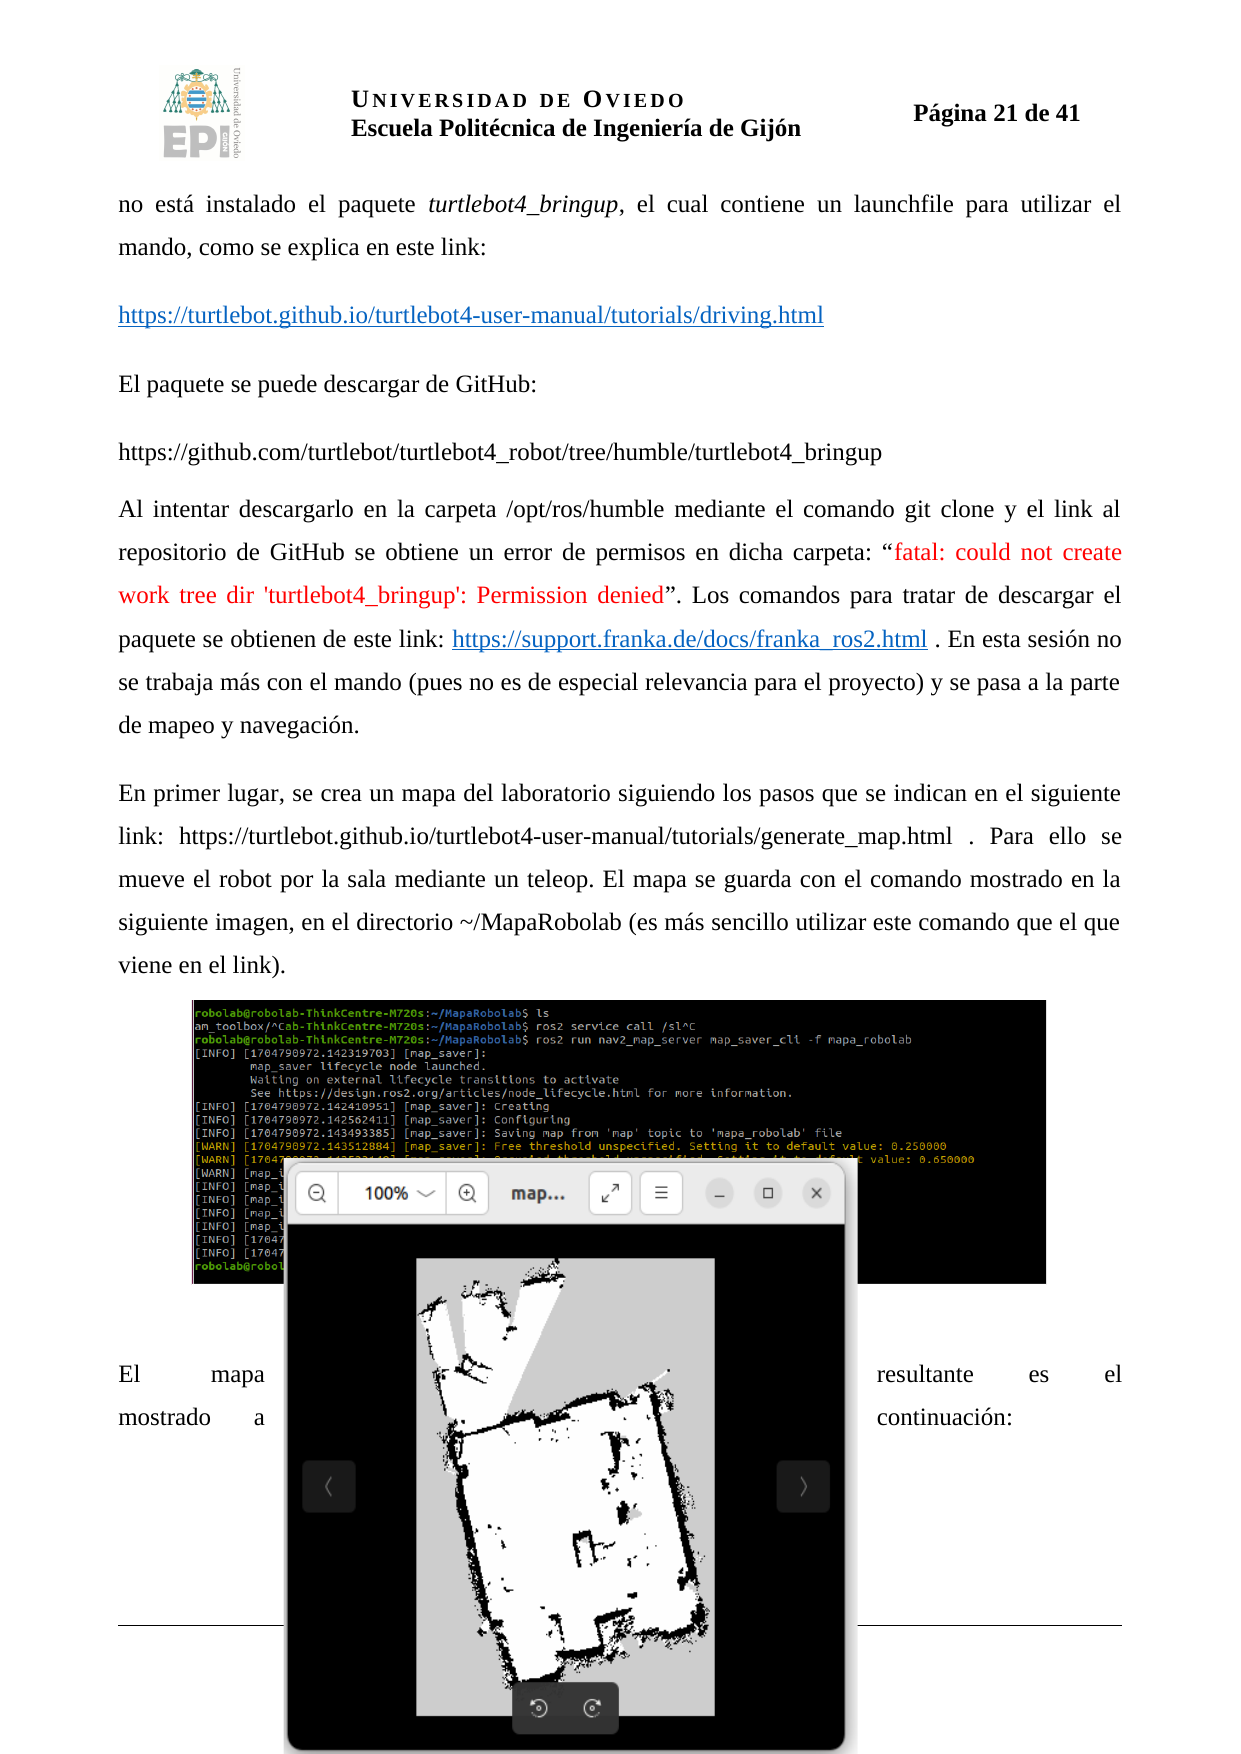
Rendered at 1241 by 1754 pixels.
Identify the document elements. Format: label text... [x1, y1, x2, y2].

text El mapa resultante es el mostrado a continuación: [858, 1359, 1122, 1431]
picture [158, 65, 245, 161]
text El paquete se puede descargar de GitHub: [118, 369, 1122, 397]
text https://github.com/turtlebot/turtlebot4_robot/tree/humble/turtlebot4_bringup [118, 437, 1122, 466]
text https://turtlebot.github.io/turtlebot4-user-manual/tutorials/driving.html [118, 301, 1122, 329]
text El mapa resultante es el mostrado a continuación: [118, 1359, 283, 1431]
text Al intentar descargarlo en la carpeta /opt/ros/humble mediante el comando git clone y el link al repositorio de GitHub se obtiene un error de permisos en dicha carpeta: “fatal: could not create work tree dir 'turtlebot4_bringup': Permission denied”. Los comandos para tratar de descargar el paquete se obtienen de este link: https://support.franka.de/docs/franka_ros2.html . En esta sesión no se trabaja más con el mando (pues no es de especial relevancia para el proyecto) y se pasa a la parte de mapeo y navegación. [118, 494, 1122, 739]
picture [191, 1000, 1047, 1754]
text En primer lugar, se crea un mapa del laboratorio siguiendo los pasos que se indican en el siguiente link: https://turtlebot.github.io/turtlebot4-user-manual/tutorials/generate_map.html . Para ello se mueve el robot por la sala mediante un teleop. El mapa se guarda con el comando mostrado en la siguiente imagen, en el directorio ~/MapaRobolab (es más sencillo utilizar este comando que el que viene en el link). [118, 778, 1122, 979]
